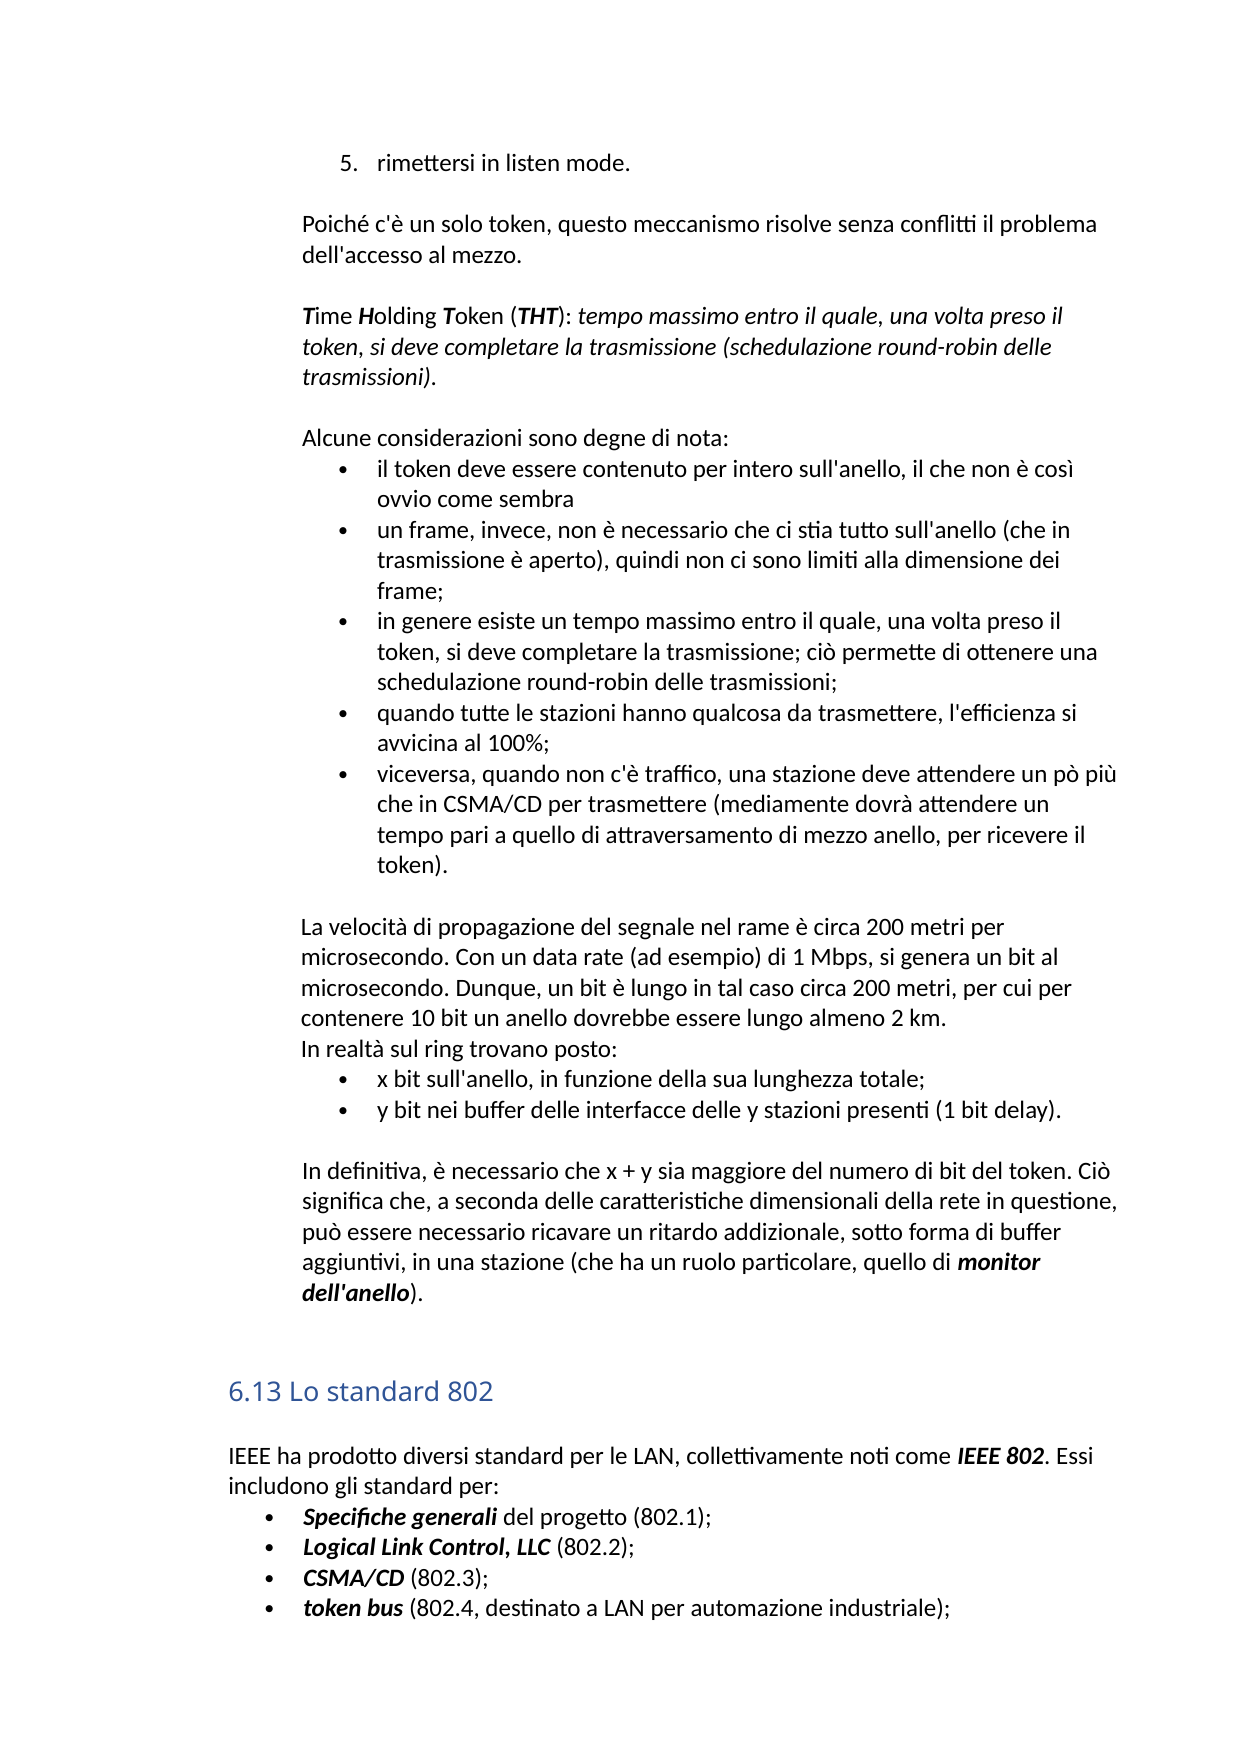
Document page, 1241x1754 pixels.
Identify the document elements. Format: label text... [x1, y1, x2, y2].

list CSMA/CD (802.3); [266, 1562, 1122, 1593]
text In realtà sul ring trovano posto: [301, 1033, 1122, 1063]
text Alcune considerazioni sono degne di nota: [302, 422, 1122, 453]
text IEEE ha prodotto diversi standard per le LAN, collettivamente noti come IEEE 802. Essi includono gli standard per: [228, 1440, 1122, 1501]
list Logical Link Control, LLC (802.2); [266, 1532, 1122, 1562]
list il token deve essere contenuto per intero sull'anello, il che non è così ovvio come sembra [339, 453, 1122, 514]
text Poiché c'è un solo token, questo meccanismo risolve senza conflitti il problema dell'accesso al mezzo. [302, 209, 1122, 270]
list un frame, invece, non è necessario che ci stia tutto sull'anello (che in trasmissione è aperto), quindi non ci sono limiti alla dimensione dei frame; [339, 514, 1122, 605]
text La velocità di propagazione del segnale nel rame è circa 200 metri per microsecondo. Con un data rate (ad esempio) di 1 Mbps, si genera un bit al microsecondo. Dunque, un bit è lungo in tal caso circa 200 metri, per cui per contenere 10 bit un anello dovrebbe essere lungo almeno 2 km. [301, 911, 1122, 1033]
text Time Holding Token (THT): tempo massimo entro il quale, una volta preso il token, si deve completare la trasmissione (schedulazione round-robin delle trasmissioni). [302, 300, 1122, 392]
list in genere esiste un tempo massimo entro il quale, una volta preso il token, si deve completare la trasmissione; ciò permette di ottenere una schedulazione round-robin delle trasmissioni; [339, 605, 1122, 697]
text In definitiva, è necessario che x + y sia maggiore del numero di bit del token. Ciò significa che, a seconda delle caratteristiche dimensionali della rete in questione, può essere necessario ricavare un ritardo addizionale, sotto forma di buffer aggiuntivi, in una stazione (che ha un ruolo particolare, quello di monitor dell'anello). [302, 1155, 1122, 1307]
list quando tutte le stazioni hanno qualcosa da trasmettere, l'efficienza si avvicina al 100%; [339, 697, 1122, 758]
list token bus (802.4, destinato a LAN per automazione industriale); [266, 1593, 1122, 1623]
list viceversa, quando non c'è traffico, una stazione deve attendere un pò più che in CSMA/CD per trasmettere (mediamente dovrà attendere un tempo pari a quello di attraversamento di mezzo anello, per ricevere il token). [339, 758, 1122, 880]
subtitle 6.13 Lo standard 802 [154, 1373, 1122, 1409]
list y bit nei buffer delle interfacce delle y stazioni presenti (1 bit delay). [339, 1094, 1122, 1124]
list Specifiche generali del progetto (802.1); [266, 1501, 1122, 1532]
list rimettersi in listen mode. [339, 148, 1122, 178]
list x bit sull'anello, in funzione della sua lunghezza totale; [339, 1063, 1122, 1094]
